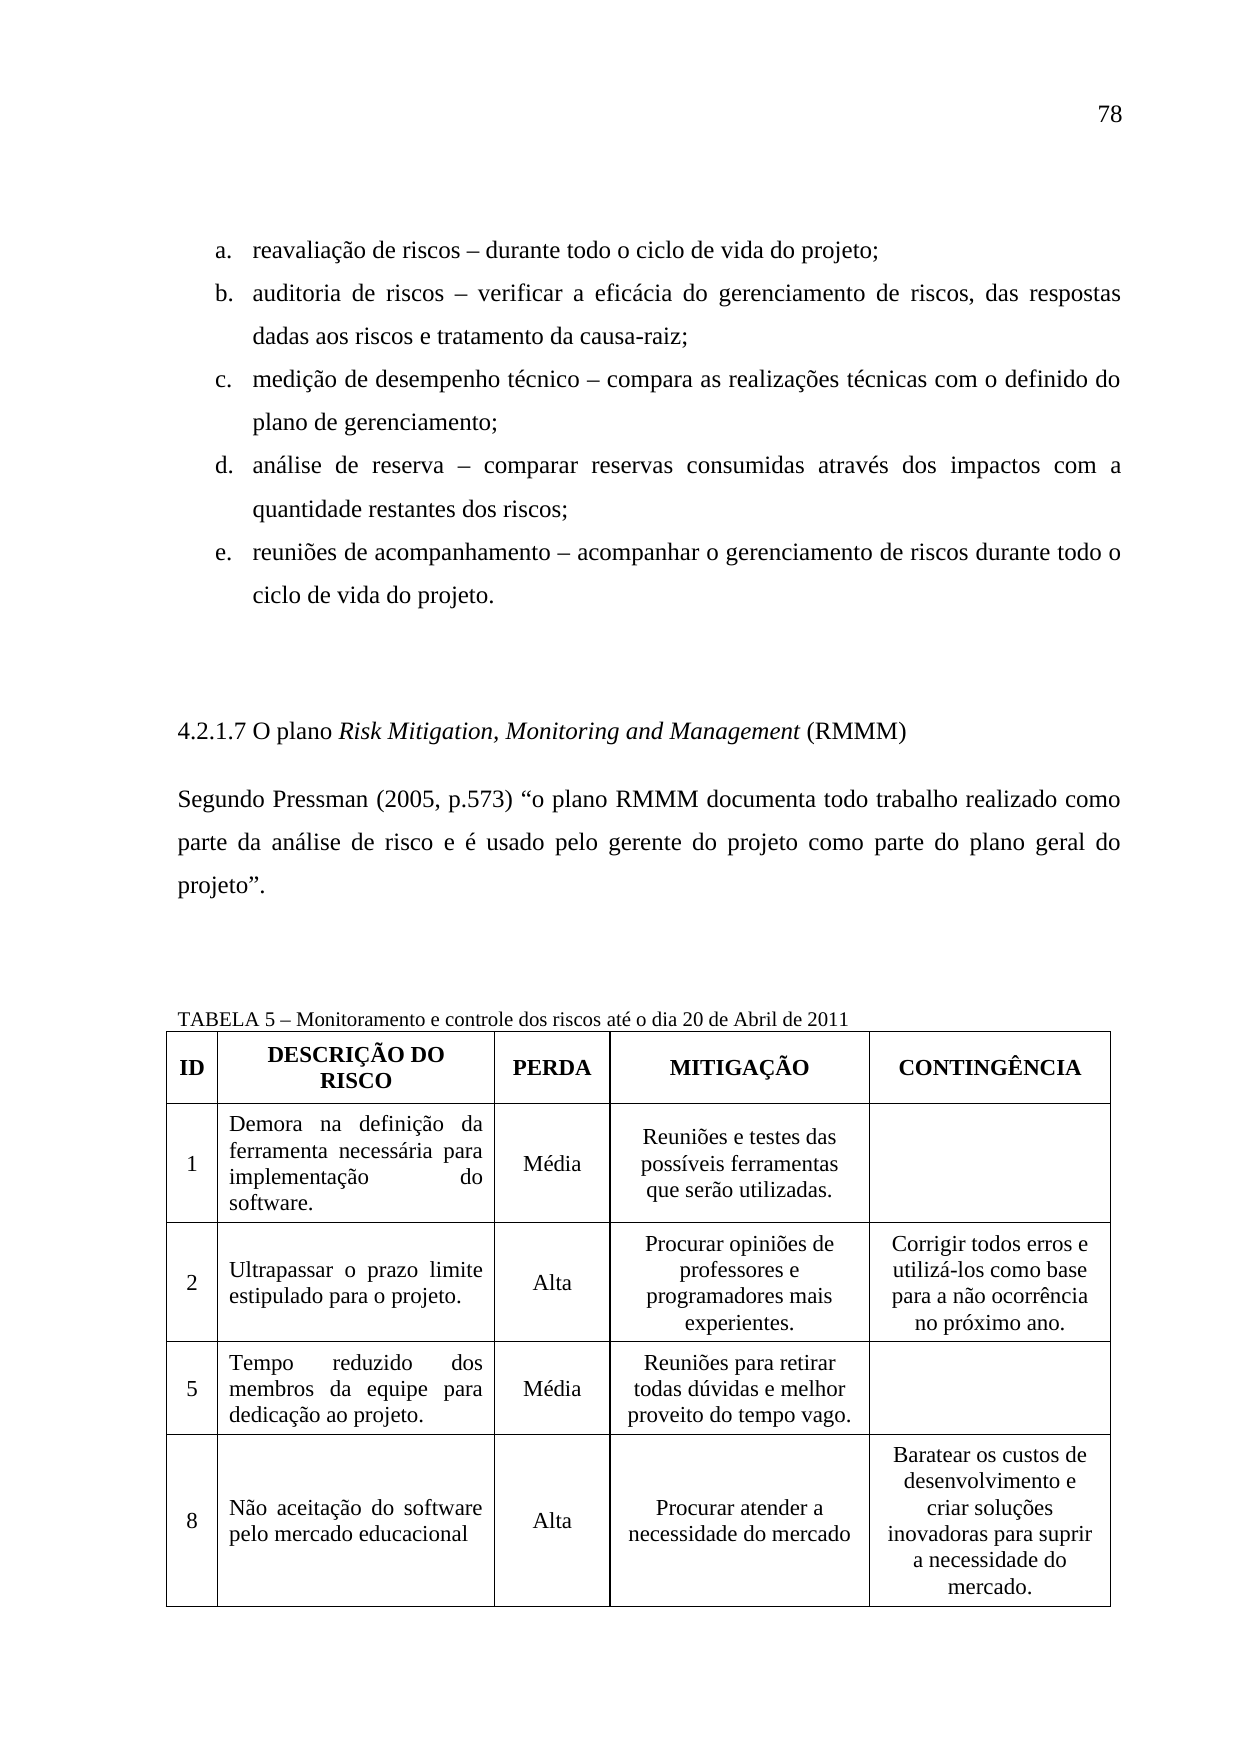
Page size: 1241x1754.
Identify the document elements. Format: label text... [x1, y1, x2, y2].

list análise de reserva – comparar reservas consumidas através dos impactos com a quantidade restantes dos riscos; [215, 451, 1122, 522]
list medição de desempenho técnico – compara as realizações técnicas com o definido do plano de gerenciamento; [215, 364, 1122, 436]
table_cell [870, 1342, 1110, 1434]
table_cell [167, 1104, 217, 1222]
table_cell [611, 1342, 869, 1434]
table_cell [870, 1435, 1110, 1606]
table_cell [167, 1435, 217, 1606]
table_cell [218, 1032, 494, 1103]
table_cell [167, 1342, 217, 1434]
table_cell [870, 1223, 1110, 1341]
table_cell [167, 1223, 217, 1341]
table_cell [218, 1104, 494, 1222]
subtitle 4.2.1.7 O plano Risk Mitigation, Monitoring and Management (RMMM) [177, 716, 1122, 745]
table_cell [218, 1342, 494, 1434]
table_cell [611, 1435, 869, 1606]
text Segundo Pressman (2005, p.573) “o plano RMMM documenta todo trabalho realizado como parte da análise de risco e é usado pelo gerente do projeto como parte do plano geral do projeto”. [177, 784, 1122, 899]
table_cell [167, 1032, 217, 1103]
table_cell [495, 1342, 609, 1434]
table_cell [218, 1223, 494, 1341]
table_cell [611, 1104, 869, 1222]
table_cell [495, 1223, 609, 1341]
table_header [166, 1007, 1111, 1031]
list reuniões de acompanhamento – acompanhar o gerenciamento de riscos durante todo o ciclo de vida do projeto. [215, 537, 1122, 609]
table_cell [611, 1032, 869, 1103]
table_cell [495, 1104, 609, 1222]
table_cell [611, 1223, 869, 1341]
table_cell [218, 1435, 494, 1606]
list auditoria de riscos – verificar a eficácia do gerenciamento de riscos, das respostas dadas aos riscos e tratamento da causa-raiz; [215, 278, 1122, 350]
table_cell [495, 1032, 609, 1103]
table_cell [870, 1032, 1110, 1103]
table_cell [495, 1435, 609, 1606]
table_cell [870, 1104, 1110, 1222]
list reavaliação de riscos – durante todo o ciclo de vida do projeto; [215, 235, 1122, 264]
